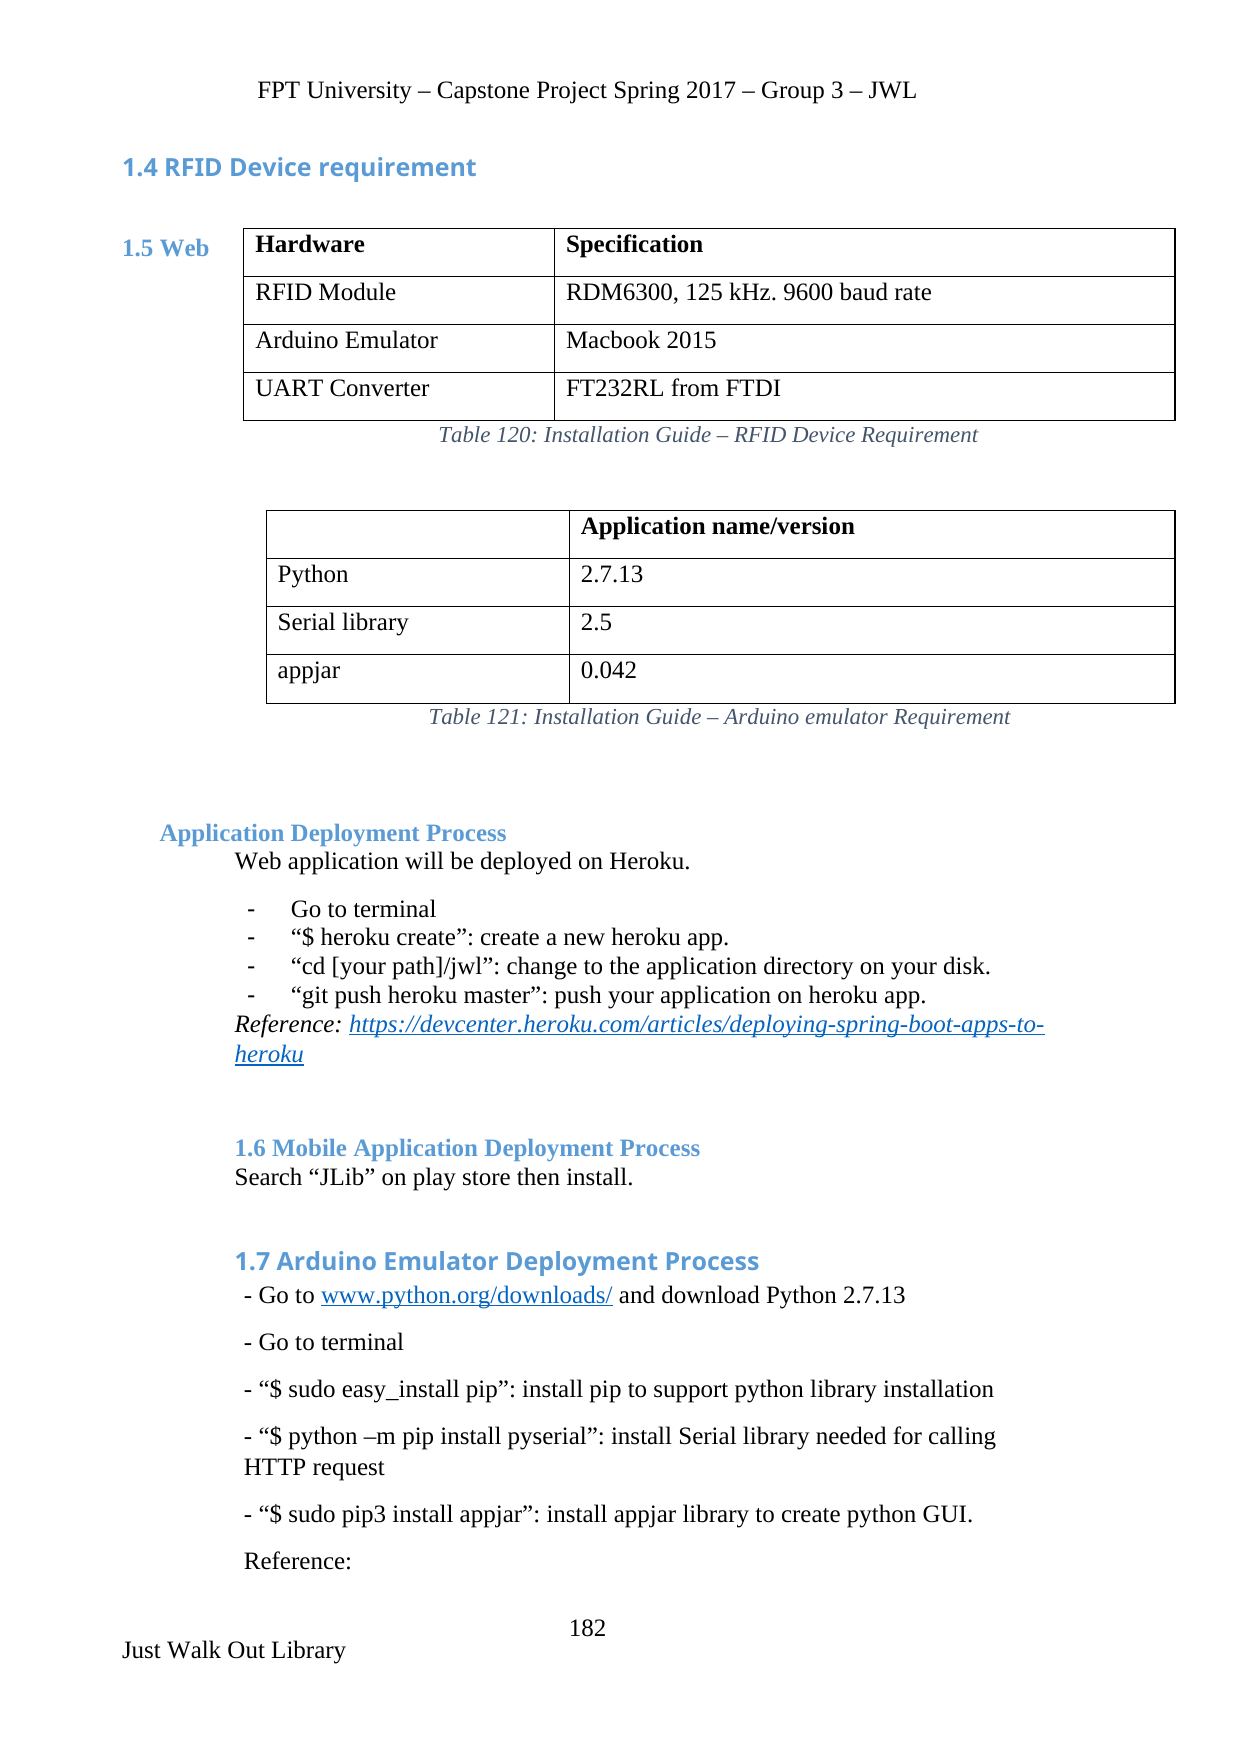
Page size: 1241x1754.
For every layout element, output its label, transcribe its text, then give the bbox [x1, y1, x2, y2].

list Go to terminal [247, 893, 1053, 922]
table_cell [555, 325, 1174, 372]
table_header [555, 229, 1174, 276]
text Reference: [244, 1546, 1053, 1574]
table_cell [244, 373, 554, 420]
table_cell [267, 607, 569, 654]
list “$ heroku create”: create a new heroku app. [247, 922, 1053, 951]
subtitle 1.7 Arduino Emulator Deployment Process [234, 1244, 1053, 1278]
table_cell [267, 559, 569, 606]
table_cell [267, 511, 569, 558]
text Reference: https://devcenter.heroku.com/articles/deploying-spring-boot-apps-to-heroku [234, 1009, 1053, 1068]
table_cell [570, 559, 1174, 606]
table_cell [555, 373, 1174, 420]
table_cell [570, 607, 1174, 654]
text - “$ sudo pip3 install appjar”: install appjar library to create python GUI. [244, 1499, 1053, 1527]
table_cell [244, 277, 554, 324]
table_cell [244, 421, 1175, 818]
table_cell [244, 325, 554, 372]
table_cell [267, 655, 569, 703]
list “cd [your path]/jwl”: change to the application directory on your disk. [247, 951, 1053, 980]
text - Go to terminal [244, 1327, 1053, 1356]
list “git push heroku master”: push your application on heroku app. [247, 980, 1053, 1009]
text - Go to www.python.org/downloads/ and download Python 2.7.13 [244, 1280, 1053, 1309]
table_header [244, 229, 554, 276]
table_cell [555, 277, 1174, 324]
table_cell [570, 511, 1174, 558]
text - “$ python –m pip install pyserial”: install Serial library needed for calling HTTP request [244, 1421, 1053, 1480]
subtitle 1.5 Web Application Deployment Process [122, 233, 1053, 846]
subtitle 1.6 Mobile Application Deployment Process [234, 1133, 1053, 1162]
text - “$ sudo easy_install pip”: install pip to support python library installation [244, 1374, 1053, 1403]
text Web application will be deployed on Heroku. [234, 846, 1053, 875]
list Search “JLib” on play store then install. [234, 1162, 1053, 1191]
subtitle 1.4 RFID Device requirement [122, 150, 1053, 184]
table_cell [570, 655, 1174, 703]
